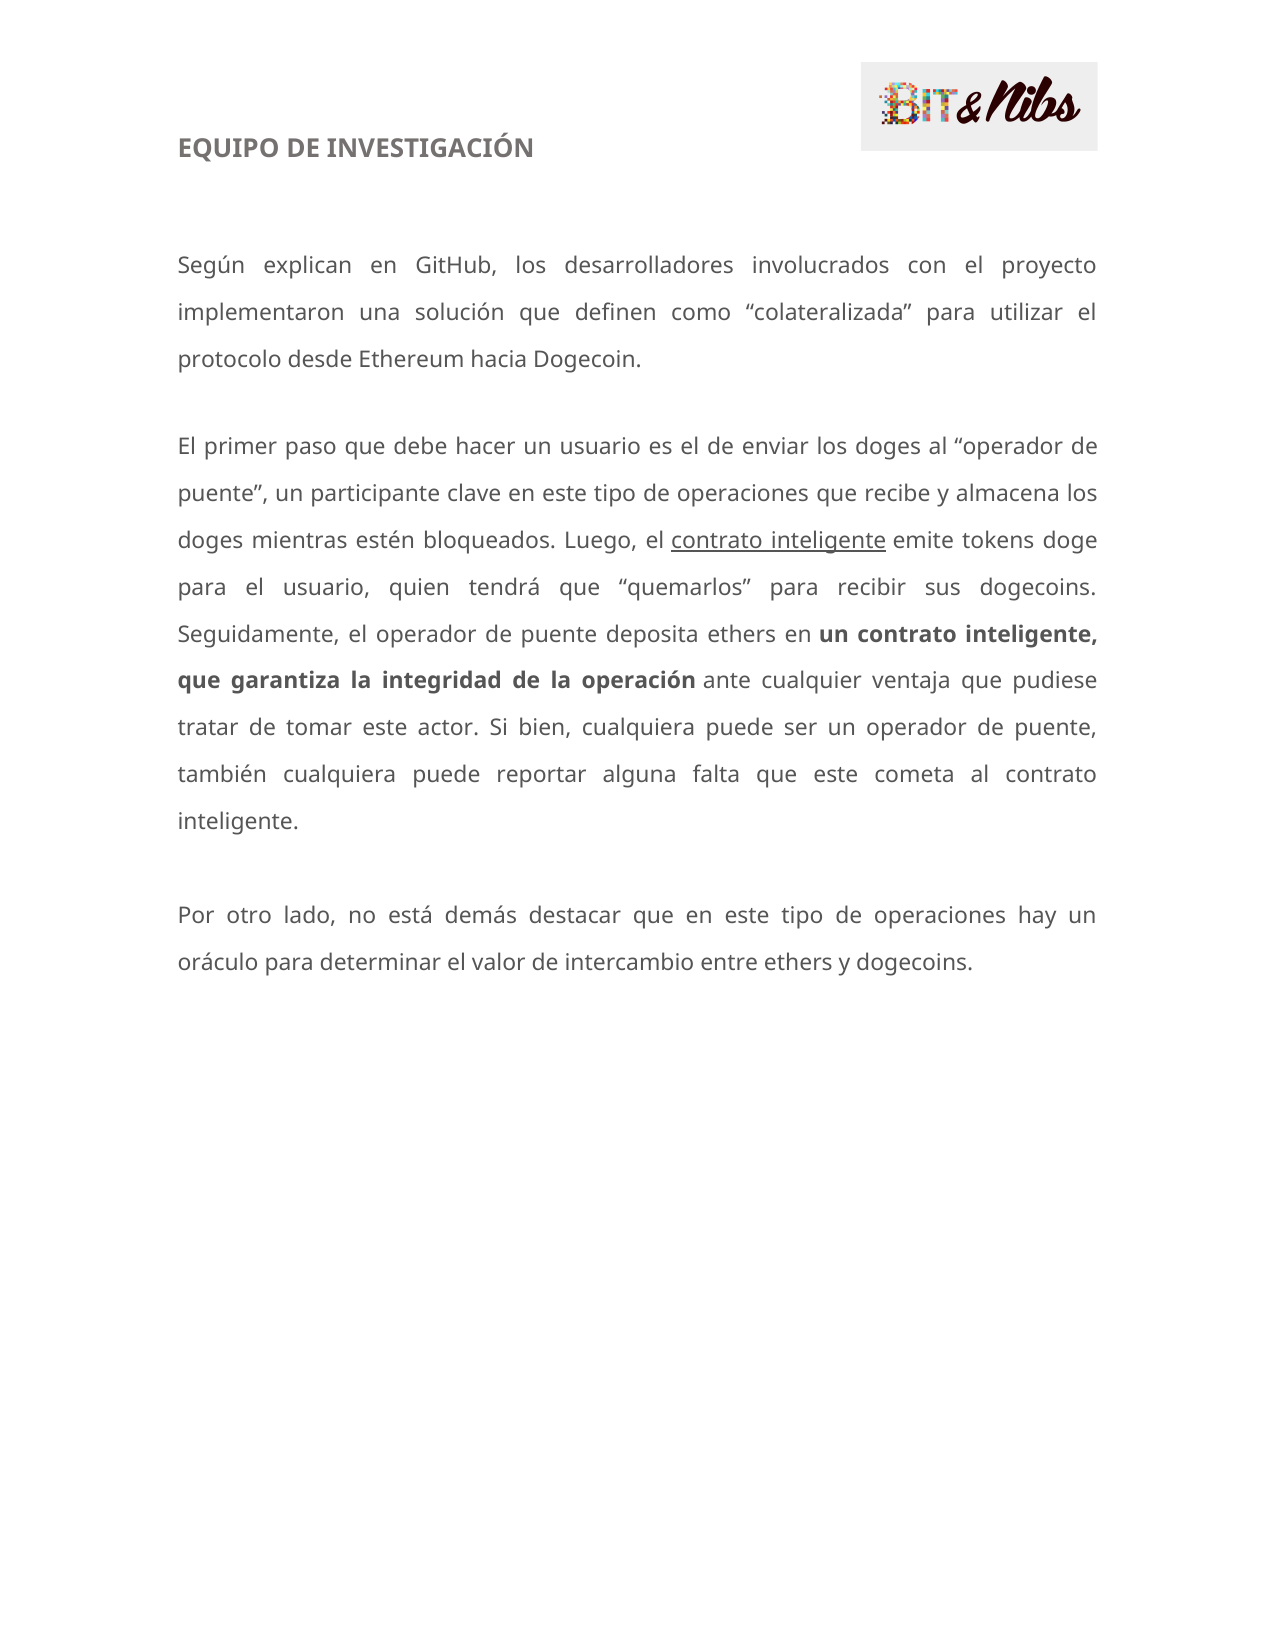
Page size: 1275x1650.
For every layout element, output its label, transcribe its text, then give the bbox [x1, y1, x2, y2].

text El primer paso que debe hacer un usuario es el de enviar los doges al “operador de puente”, un participante clave en este tipo de operaciones que recibe y almacena los doges mientras estén bloqueados. Luego, el contrato inteligente emite tokens doge para el usuario, quien tendrá que “quemarlos” para recibir sus dogecoins. Seguidamente, el operador de puente deposita ethers en un contrato inteligente, que garantiza la integridad de la operación ante cualquier ventaja que pudiese tratar de tomar este actor. Si bien, cualquiera puede ser un operador de puente, también cualquiera puede reportar alguna falta que este cometa al contrato inteligente. [177, 430, 1098, 836]
picture [860, 62, 1098, 151]
text Según explican en GitHub, los desarrolladores involucrados con el proyecto implementaron una solución que definen como “colateralizada” para utilizar el protocolo desde Ethereum hacia Dogecoin. [177, 249, 1098, 374]
text Por otro lado, no está demás destacar que en este tipo de operaciones hay un oráculo para determinar el valor de intercambio entre ethers y dogecoins. [177, 899, 1098, 977]
